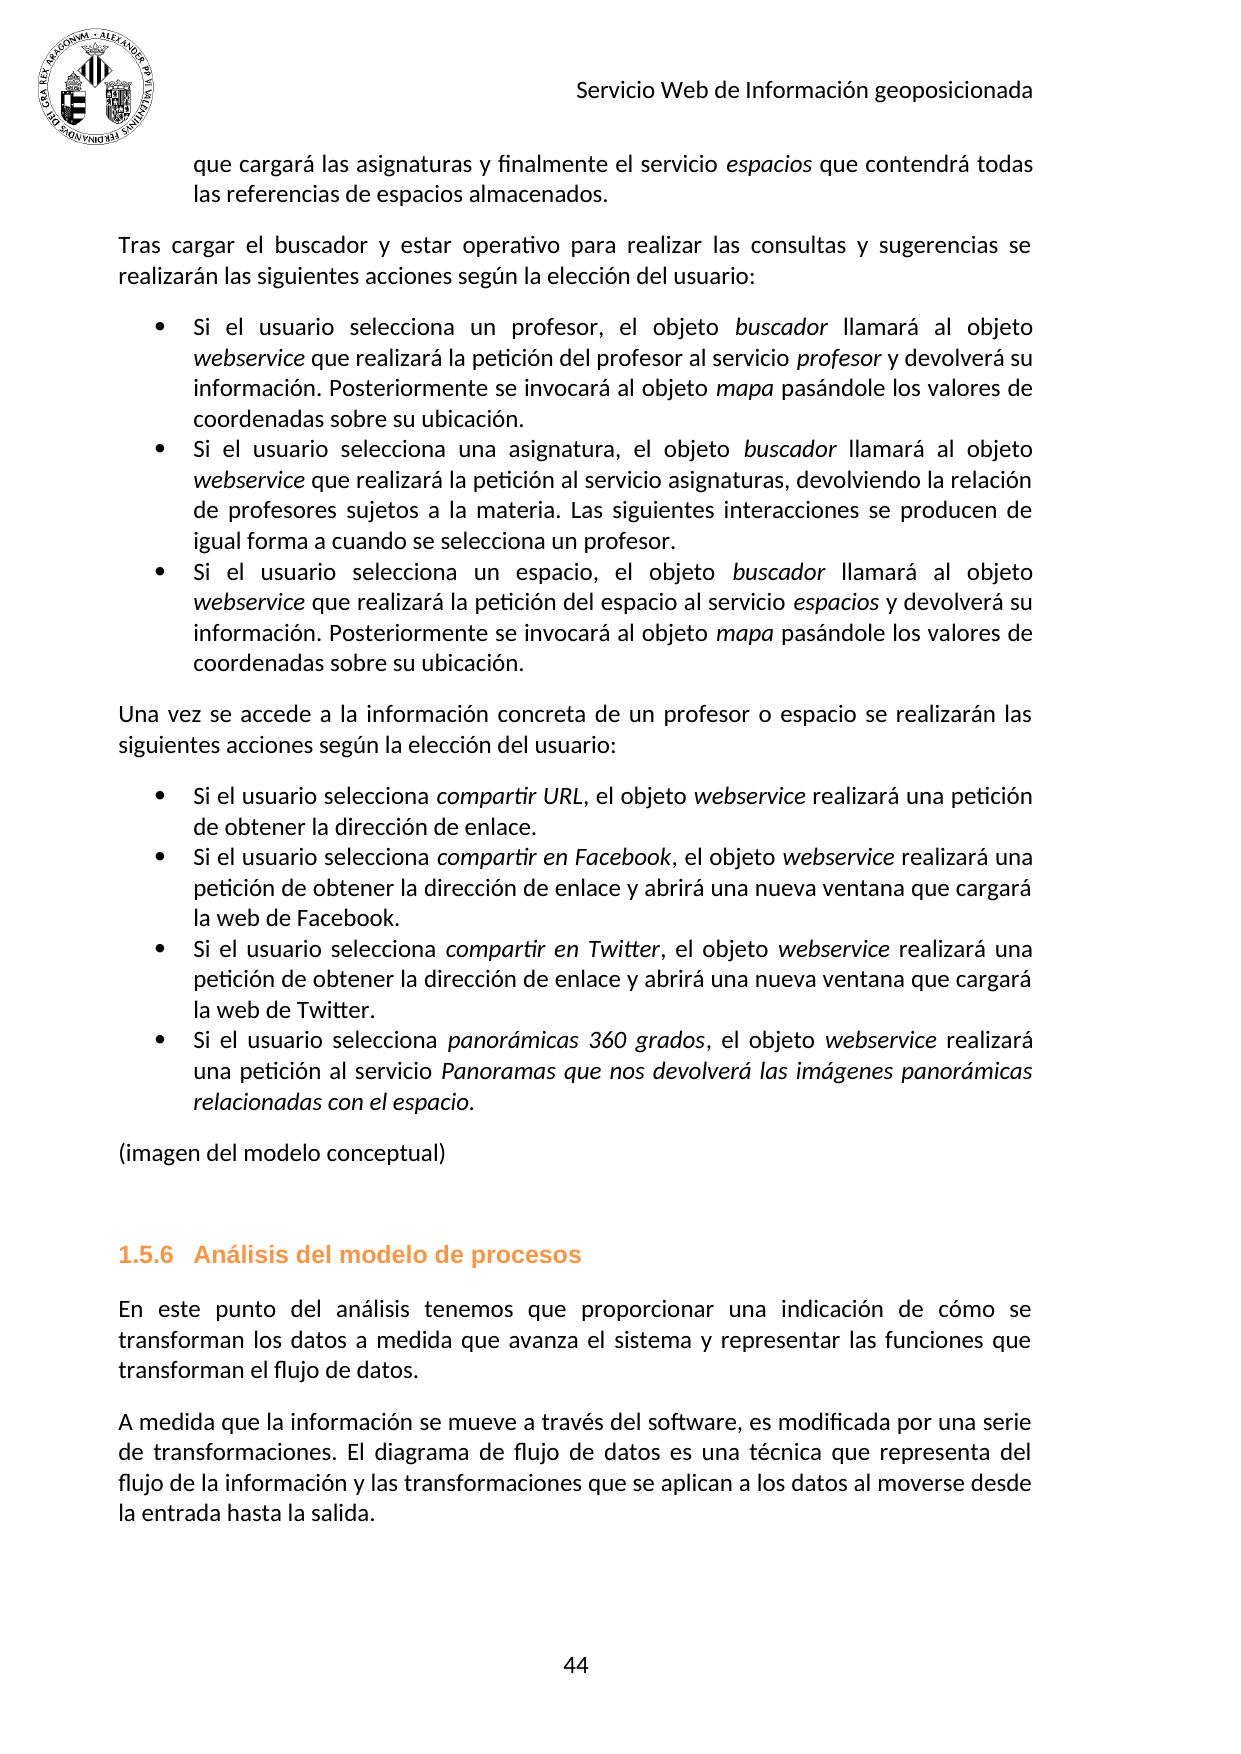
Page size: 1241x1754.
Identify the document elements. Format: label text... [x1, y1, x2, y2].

subtitle Análisis del modelo de procesos [118, 1240, 1033, 1268]
text Una vez se accede a la información concreta de un profesor o espacio se realizarán las siguientes acciones según la elección del usuario: [118, 698, 1033, 759]
picture [34, 25, 157, 147]
list Si el usuario selecciona compartir en Facebook, el objeto webservice realizará una petición de obtener la dirección de enlace y abrirá una nueva ventana que cargará la web de Facebook. [156, 841, 1033, 933]
list Si el usuario selecciona un profesor, el objeto buscador llamará al objeto webservice que realizará la petición del profesor al servicio profesor y devolverá su información. Posteriormente se invocará al objeto mapa pasándole los valores de coordenadas sobre su ubicación. [156, 311, 1033, 433]
list Si el usuario selecciona compartir URL, el objeto webservice realizará una petición de obtener la dirección de enlace. [156, 780, 1033, 841]
list Si el usuario selecciona panorámicas 360 grados, el objeto webservice realizará una petición al servicio Panoramas que nos devolverá las imágenes panorámicas relacionadas con el espacio. [156, 1024, 1033, 1116]
list Si el usuario selecciona una asignatura, el objeto buscador llamará al objeto webservice que realizará la petición al servicio asignaturas, devolviendo la relación de profesores sujetos a la materia. Las siguientes interacciones se producen de igual forma a cuando se selecciona un profesor. [156, 433, 1033, 556]
text Tras cargar el buscador y estar operativo para realizar las consultas y sugerencias se realizarán las siguientes acciones según la elección del usuario: [118, 229, 1033, 291]
list Si el usuario selecciona un espacio, el objeto buscador llamará al objeto webservice que realizará la petición del espacio al servicio espacios y devolverá su información. Posteriormente se invocará al objeto mapa pasándole los valores de coordenadas sobre su ubicación. [156, 556, 1033, 678]
text (imagen del modelo conceptual) [118, 1137, 1033, 1167]
text A medida que la información se mueve a través del software, es modificada por una serie de transformaciones. El diagrama de flujo de datos es una técnica que representa del flujo de la información y las transformaciones que se aplican a los datos al moverse desde la entrada hasta la salida. [118, 1406, 1033, 1528]
text En este punto del análisis tenemos que proporcionar una indicación de cómo se transforman los datos a medida que avanza el sistema y representar las funciones que transforman el flujo de datos. [118, 1293, 1033, 1385]
list Si el usuario selecciona compartir en Twitter, el objeto webservice realizará una petición de obtener la dirección de enlace y abrirá una nueva ventana que cargará la web de Twitter. [156, 933, 1033, 1024]
